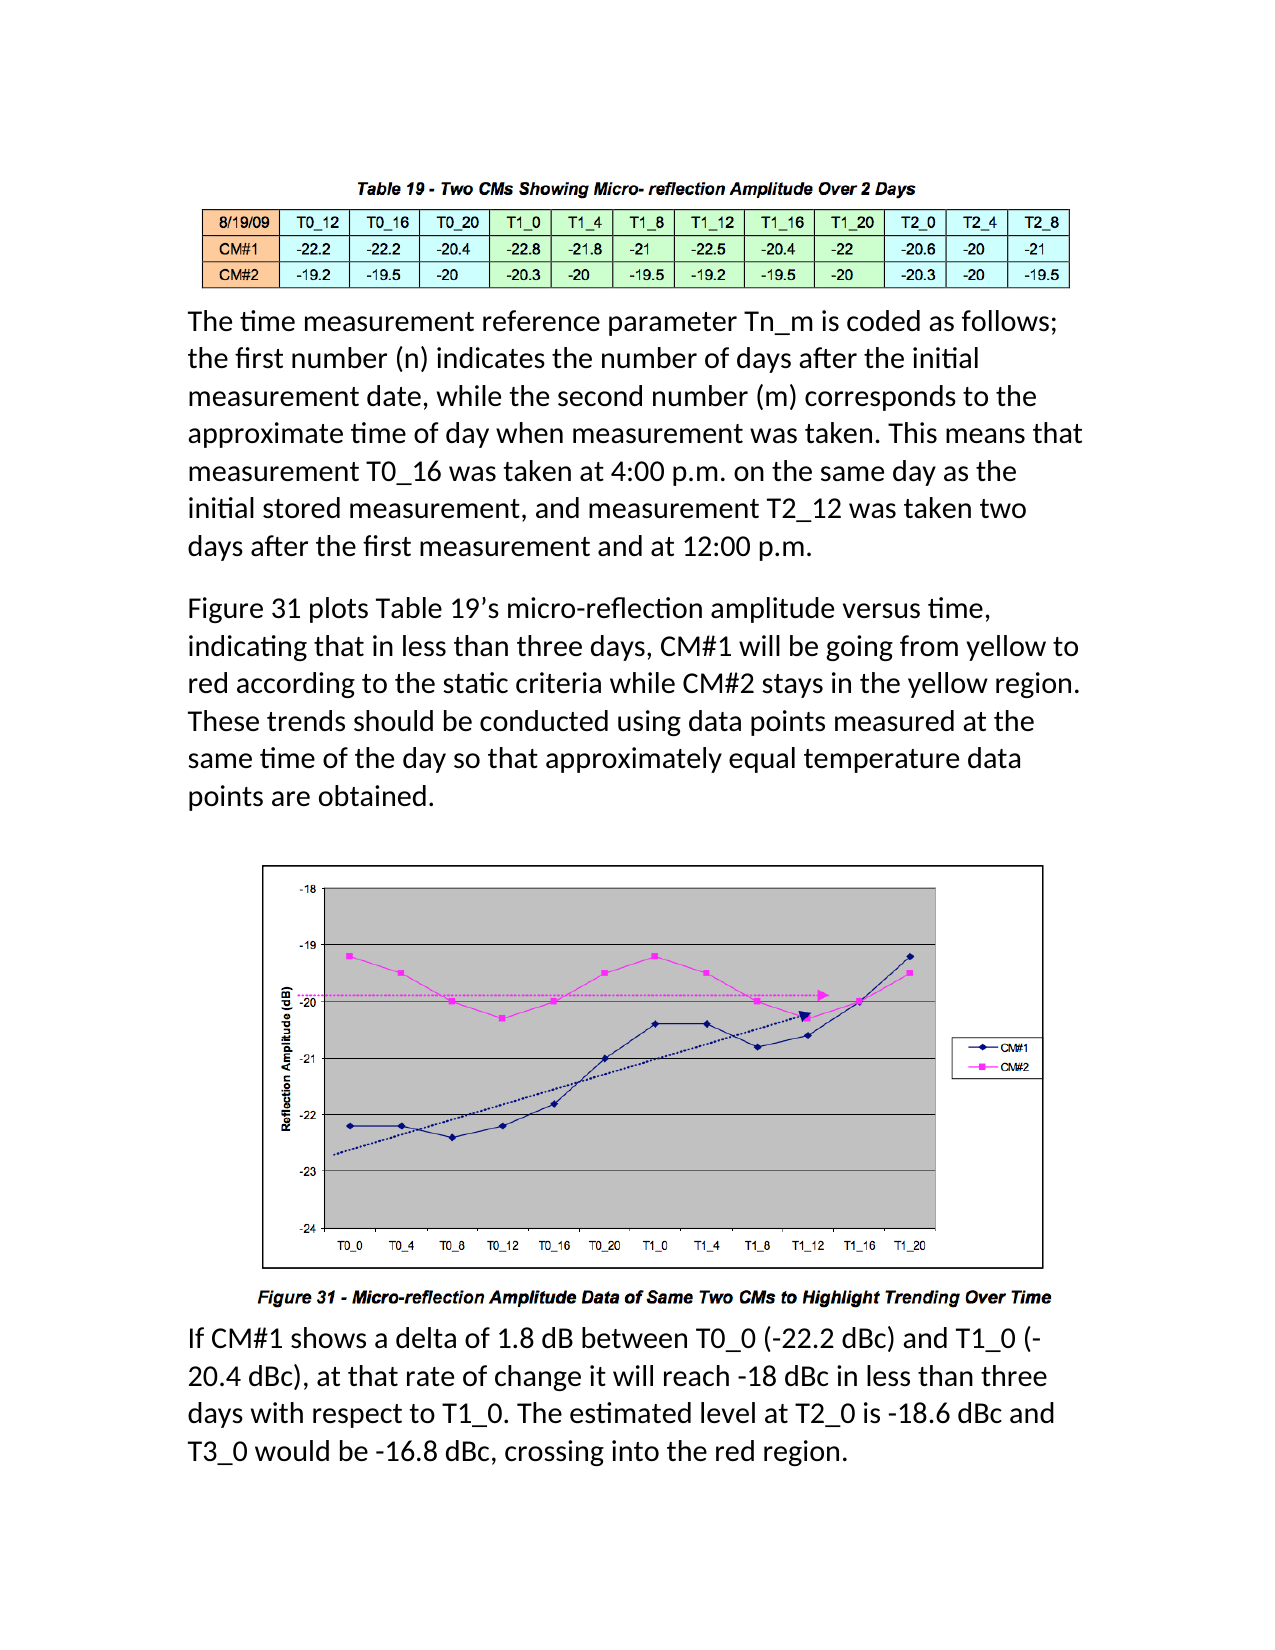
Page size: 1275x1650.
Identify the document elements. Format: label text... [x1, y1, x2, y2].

text If CM#1 shows a delta of 1.8 dB between T0_0 (-22.2 dBc) and T1_0 (-20.4 dBc), at that rate of change it will reach -18 dBc in less than three days with respect to T1_0. The estimated level at T2_0 is -18.6 dBc and T3_0 would be -16.8 dBc, crossing into the red region. [187, 1319, 1087, 1469]
picture [187, 838, 1088, 1319]
text Figure 31 plots Table 19’s micro-reflection amplitude versus time, indicating that in less than three days, CM#1 will be going from yellow to red according to the static criteria while CM#2 stays in the yellow region. These trends should be conducted using data points measured at the same time of the day so that approximately equal temperature data points are obtained. [187, 588, 1087, 813]
text The time measurement reference parameter Tn_m is coded as follows; the first number (n) indicates the number of days after the initial measurement date, while the second number (m) corresponds to the approximate time of day when measurement was taken. This means that measurement T0_16 was taken at 4:00 p.m. on the same day as the initial stored measurement, and measurement T2_12 was taken two days after the first measurement and at 12:00 p.m. [187, 301, 1087, 563]
picture [187, 150, 1088, 301]
